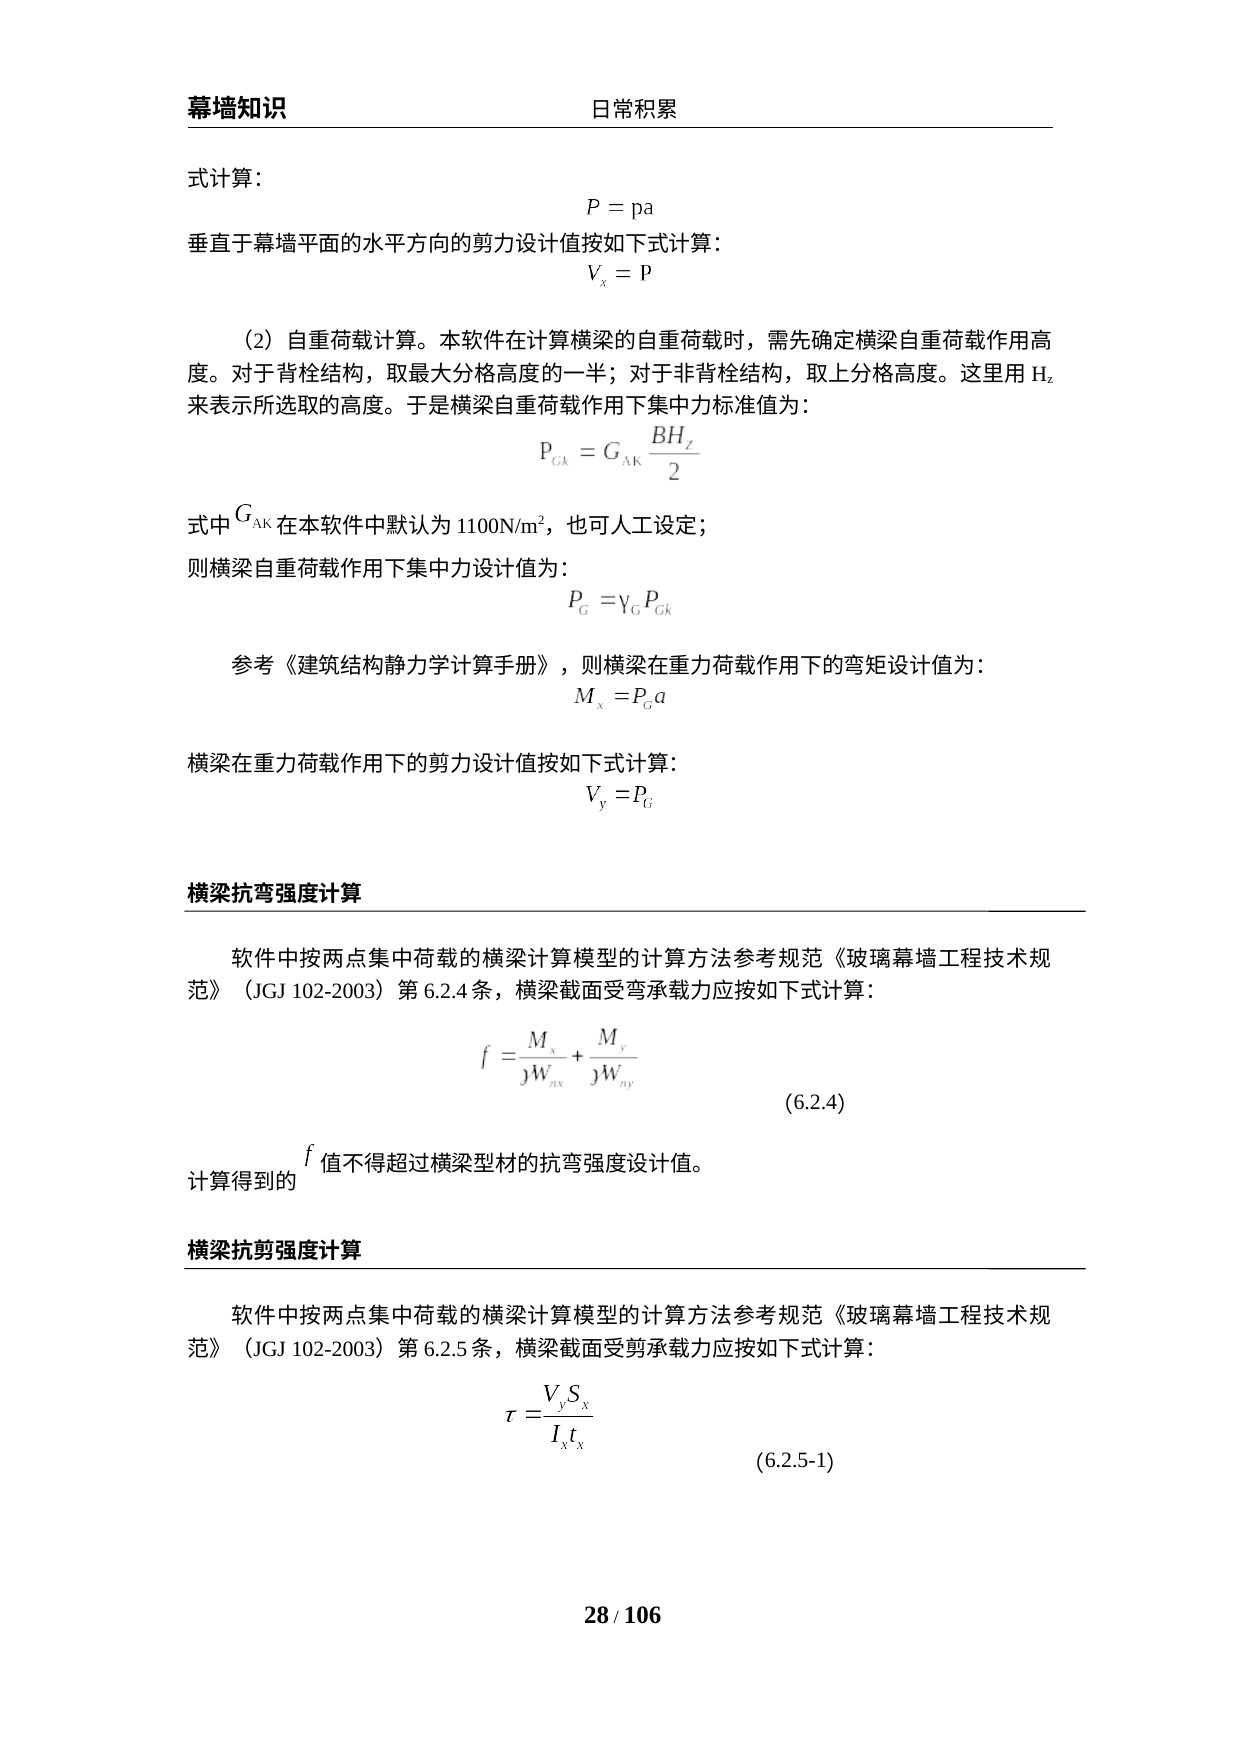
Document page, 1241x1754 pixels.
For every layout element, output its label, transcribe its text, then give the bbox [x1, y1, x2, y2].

text 垂直于幕墙平面的水平方向的剪力设计值按如下式计算： [187, 225, 1053, 258]
text 参考《建筑结构静力学计算手册》，则横梁在重力荷载作用下的弯矩设计值为： [187, 648, 1053, 680]
text 软件中按两点集中荷载的横梁计算模型的计算方法参考规范《玻璃幕墙工程技术规范》（JGJ 102-2003）第6.2.5条，横梁截面受剪承载力应按如下式计算： [187, 1298, 1053, 1363]
text （6.2.5-1） [187, 1363, 1053, 1493]
text 横梁抗弯强度计算 [187, 875, 1053, 908]
text （6.2.4） [187, 1005, 1053, 1135]
text 软件中按两点集中荷载的横梁计算模型的计算方法参考规范《玻璃幕墙工程技术规范》（JGJ 102-2003）第6.2.4条，横梁截面受弯承载力应按如下式计算： [187, 940, 1053, 1005]
text 计算得到的值不得超过横梁型材的抗弯强度设计值。 [187, 1135, 1053, 1200]
text 式中在本软件中默认为1100N/m2，也可人工设定； [187, 485, 1053, 550]
text （2）自重荷载计算。本软件在计算横梁的自重荷载时，需先确定横梁自重荷载作用高度。对于背栓结构，取最大分格高度的一半；对于非背栓结构，取上分格高度。这里用Hz来表示所选取的高度。于是横梁自重荷载作用下集中力标准值为： [187, 323, 1053, 420]
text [187, 160, 1053, 193]
text 横梁抗剪强度计算 [187, 1233, 1053, 1265]
text 横梁在重力荷载作用下的剪力设计值按如下式计算： [187, 745, 1053, 778]
text 则横梁自重荷载作用下集中力设计值为： [187, 550, 1053, 583]
